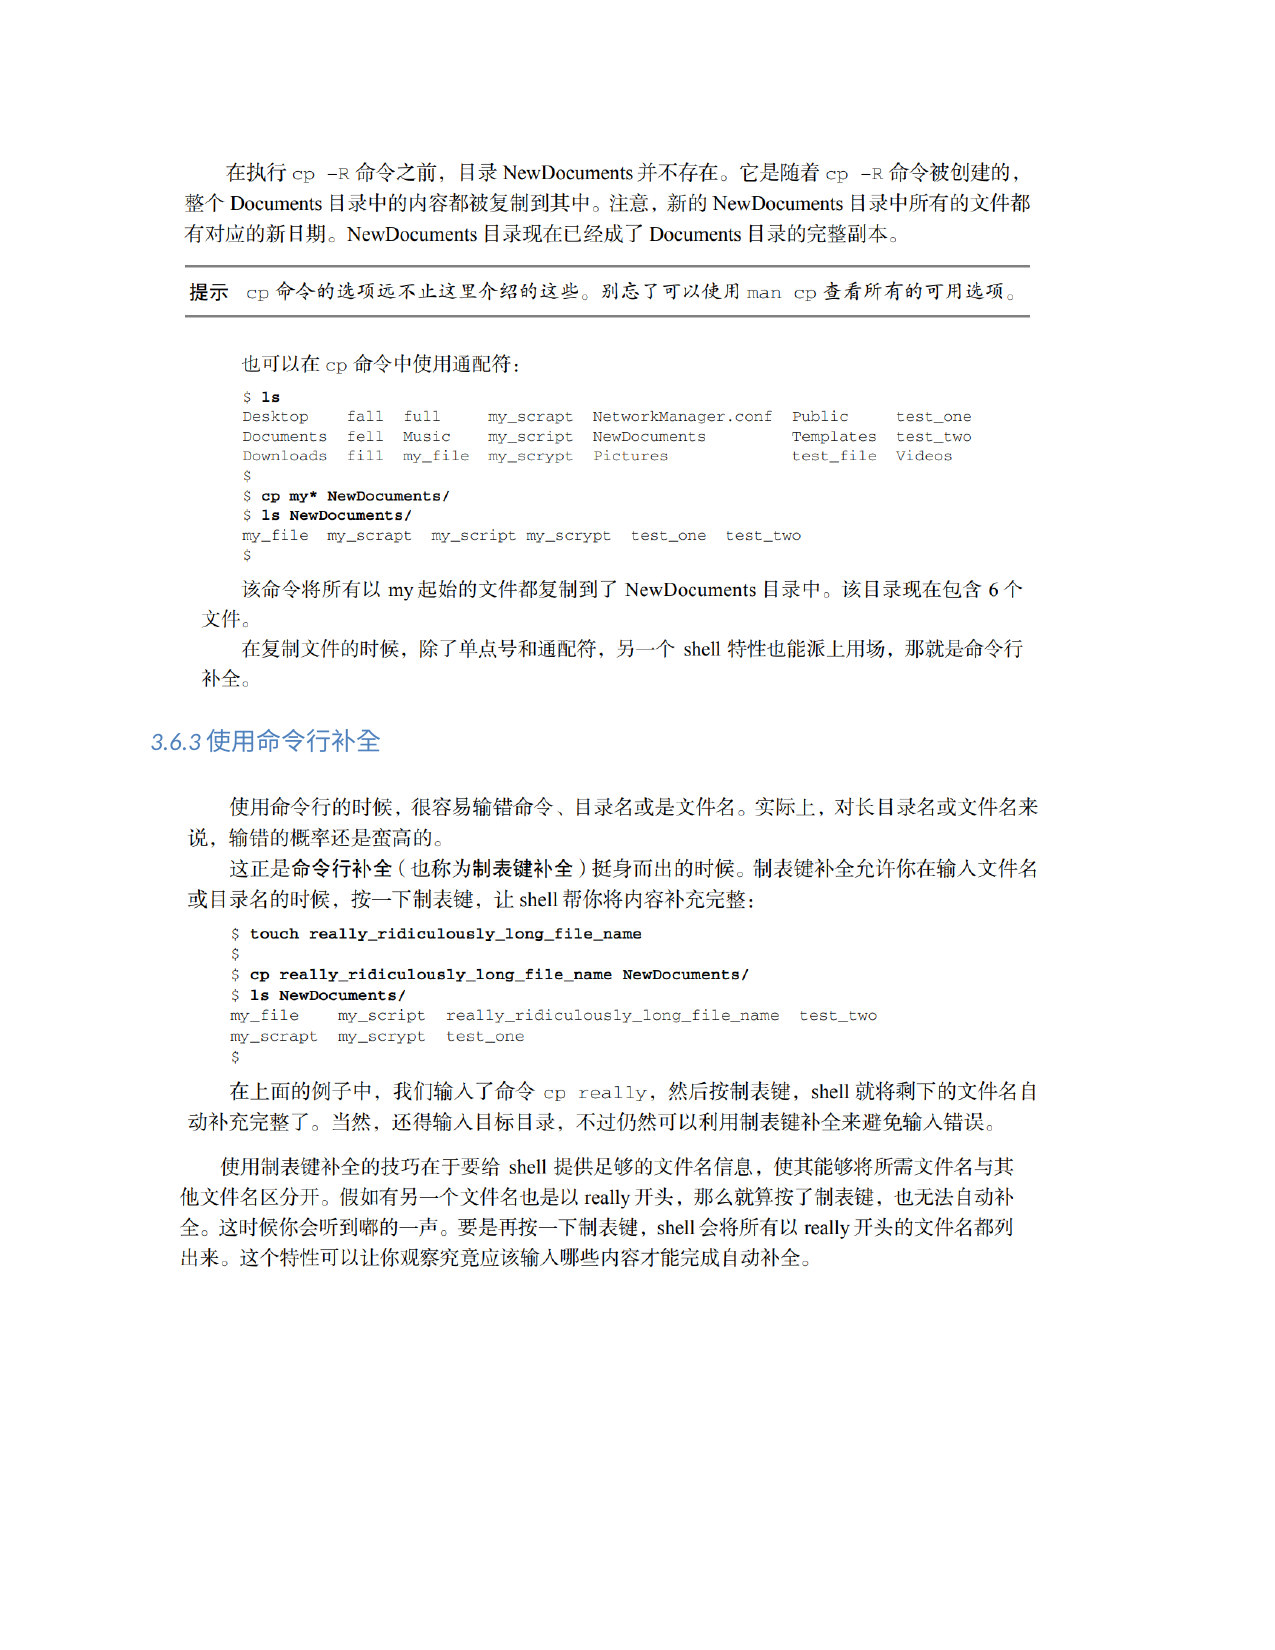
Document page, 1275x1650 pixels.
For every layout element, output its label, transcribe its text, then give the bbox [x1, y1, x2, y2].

picture [168, 1152, 1044, 1283]
picture [168, 776, 1044, 1134]
picture [168, 150, 1044, 324]
picture [168, 342, 1044, 704]
subtitle 3.6.3 使用命令行补全 [150, 724, 1125, 758]
